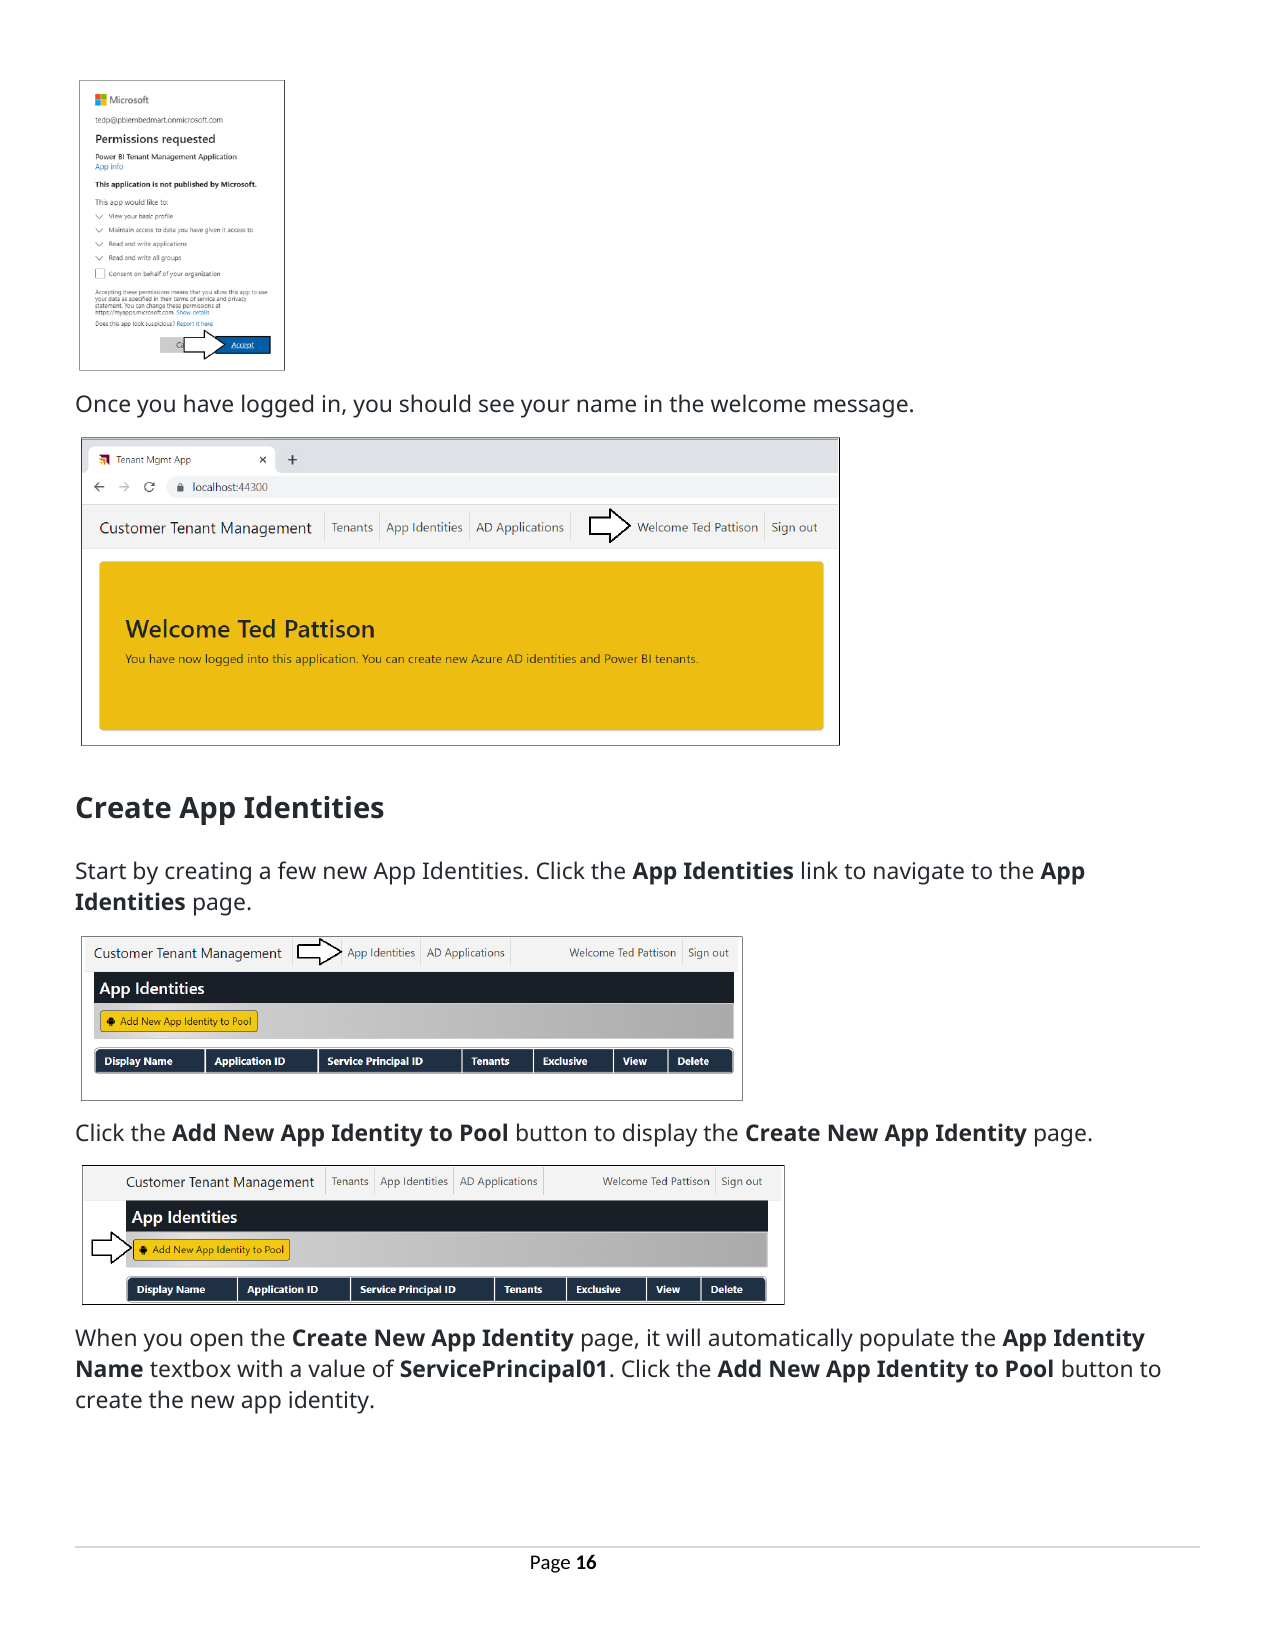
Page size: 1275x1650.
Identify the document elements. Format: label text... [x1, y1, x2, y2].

picture [75, 431, 850, 750]
text When you open the Create New App Identity page, it will automatically populate the App Identity Name textbox with a value of ServicePrincipal01. Click the Add New App Identity to Pool button to create the new app identity. [75, 1322, 1200, 1416]
picture [75, 930, 747, 1105]
picture [75, 1160, 794, 1310]
text Click the Add New App Identity to Pool button to display the Create New App Identity page. [75, 1117, 1200, 1148]
picture [75, 75, 290, 375]
text Once you have logged in, you should see your name in the welcome message. [75, 387, 1200, 419]
text Start by creating a few new App Identities. Click the App Identities link to navigate to the App Identities page. [75, 855, 1200, 917]
subtitle Create App Identities [75, 787, 1200, 827]
